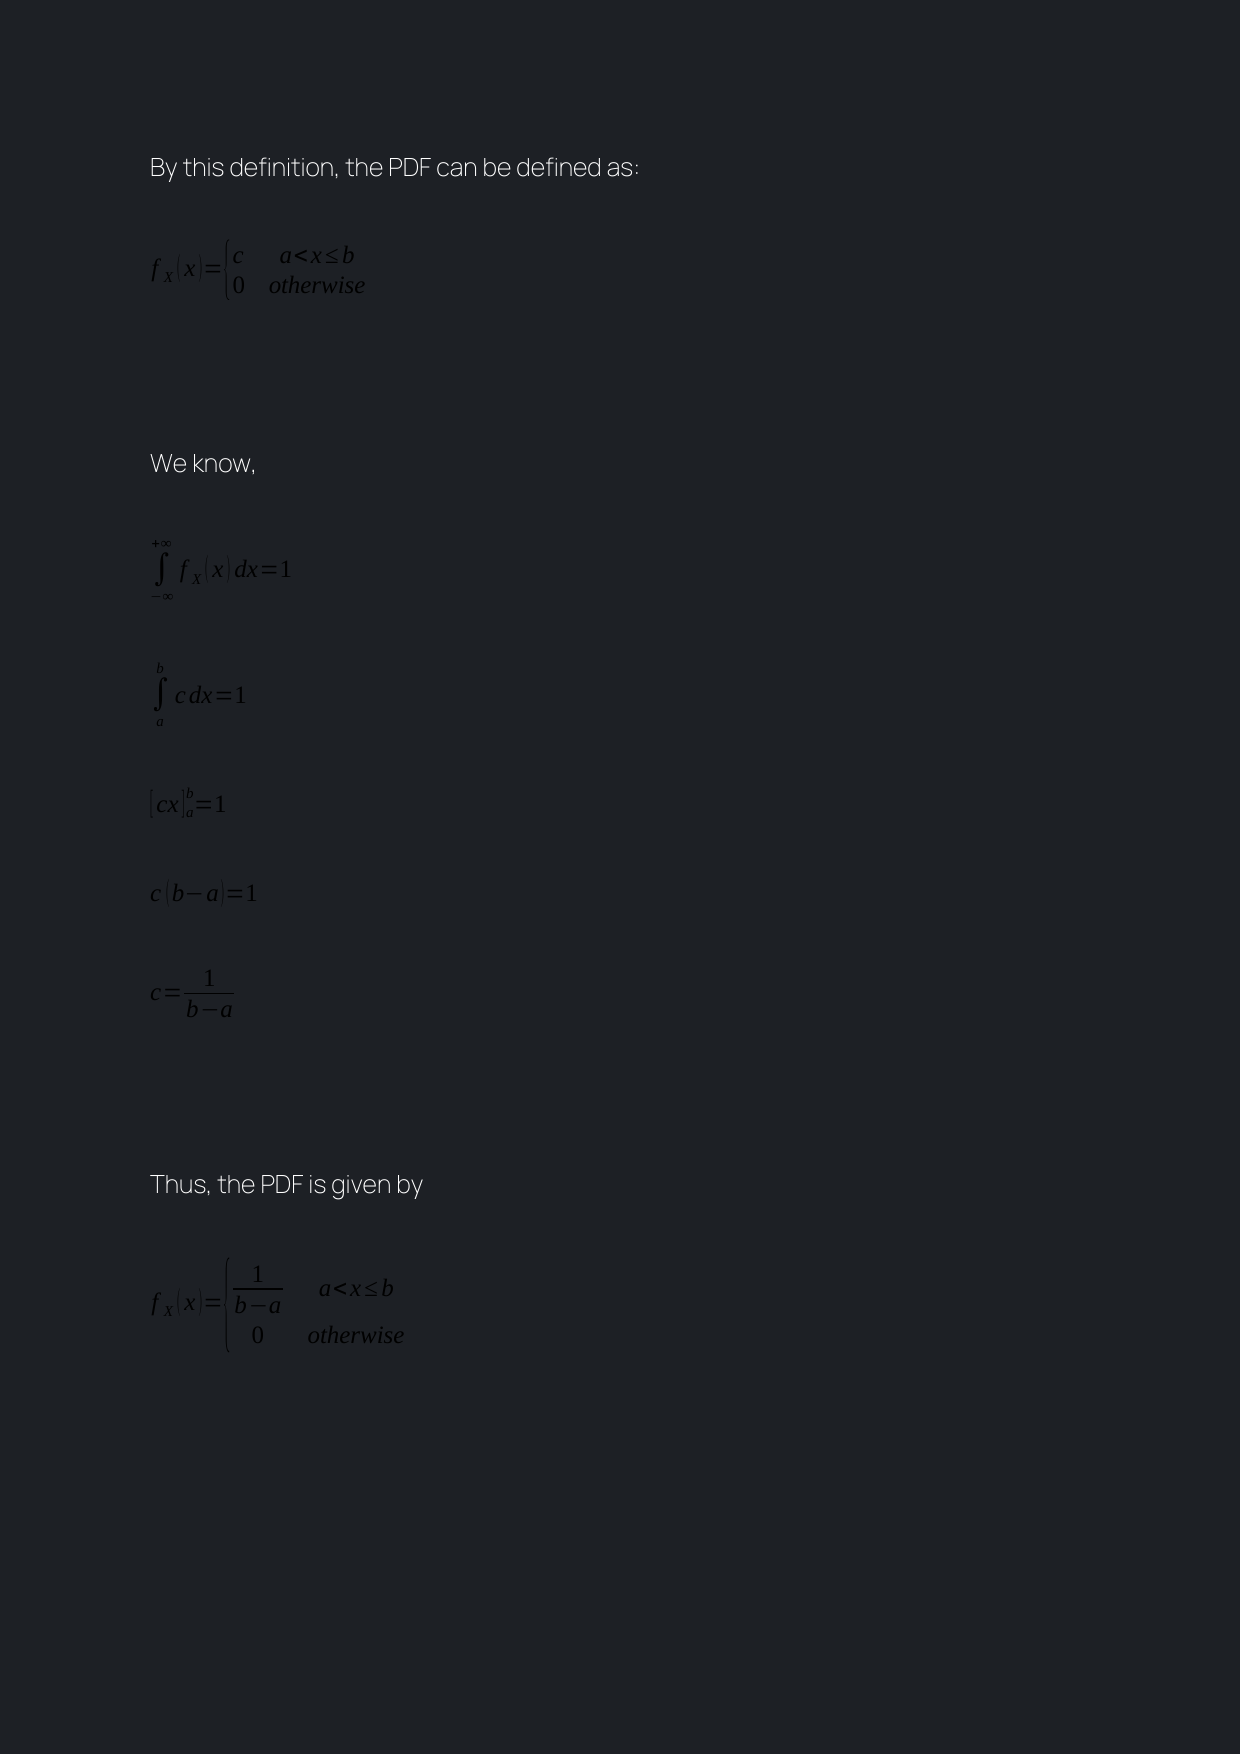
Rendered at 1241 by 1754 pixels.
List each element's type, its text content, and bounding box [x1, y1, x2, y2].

text Thus, the PDF is given by [150, 1167, 1090, 1201]
text By this definition, the PDF can be defined as: [150, 150, 1090, 184]
text We know, [150, 445, 1090, 479]
